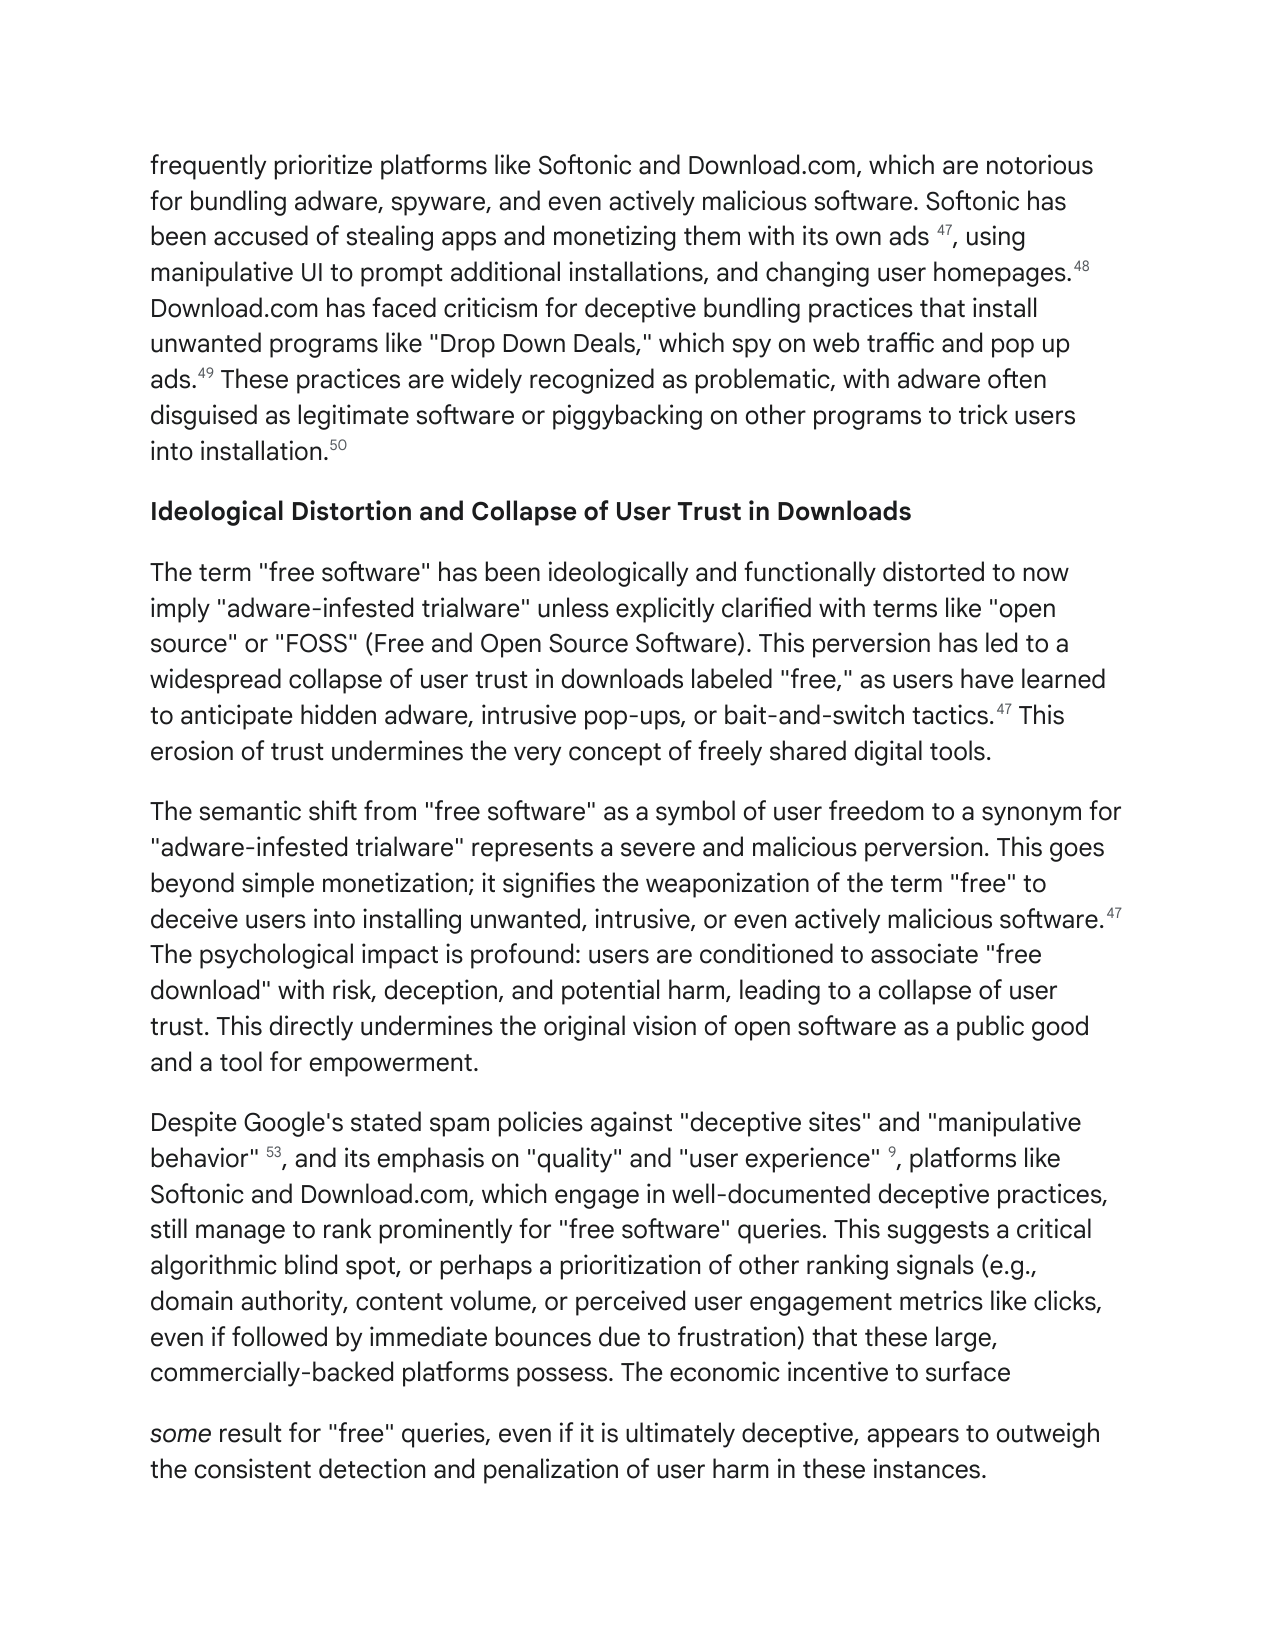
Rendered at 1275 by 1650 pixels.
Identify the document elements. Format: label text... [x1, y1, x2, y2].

text some result for "free" queries, even if it is ultimately deceptive, appears to outweigh the consistent detection and penalization of user harm in these instances. [150, 1418, 1125, 1485]
text The semantic shift from "free software" as a symbol of user freedom to a synonym for "adware-infested trialware" represents a severe and malicious perversion. This goes beyond simple monetization; it signifies the weaponization of the term "free" to deceive users into installing unwanted, intrusive, or even actively malicious software.47 The psychological impact is profound: users are conditioned to associate "free download" with risk, deception, and potential harm, leading to a collapse of user trust. This directly undermines the original vision of open software as a public good and a tool for empowerment. [150, 797, 1125, 1078]
text Ideological Distortion and Collapse of User Trust in Downloads [150, 497, 1125, 528]
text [150, 150, 1125, 467]
text The term "free software" has been ideologically and functionally distorted to now imply "adware-infested trialware" unless explicitly clarified with terms like "open source" or "FOSS" (Free and Open Source Software). This perversion has led to a widespread collapse of user trust in downloads labeled "free," as users have learned to anticipate hidden adware, intrusive pop-ups, or bait-and-switch tactics.47 This erosion of trust undermines the very concept of freely shared digital tools. [150, 557, 1125, 767]
text Despite Google's stated spam policies against "deceptive sites" and "manipulative behavior" 53, and its emphasis on "quality" and "user experience" 9, platforms like Softonic and Download.com, which engage in well-documented deceptive practices, still manage to rank prominently for "free software" queries. This suggests a critical algorithmic blind spot, or perhaps a prioritization of other ranking signals (e.g., domain authority, content volume, or perceived user engagement metrics like clicks, even if followed by immediate bounces due to frustration) that these large, commercially-backed platforms possess. The economic incentive to surface [150, 1107, 1125, 1389]
